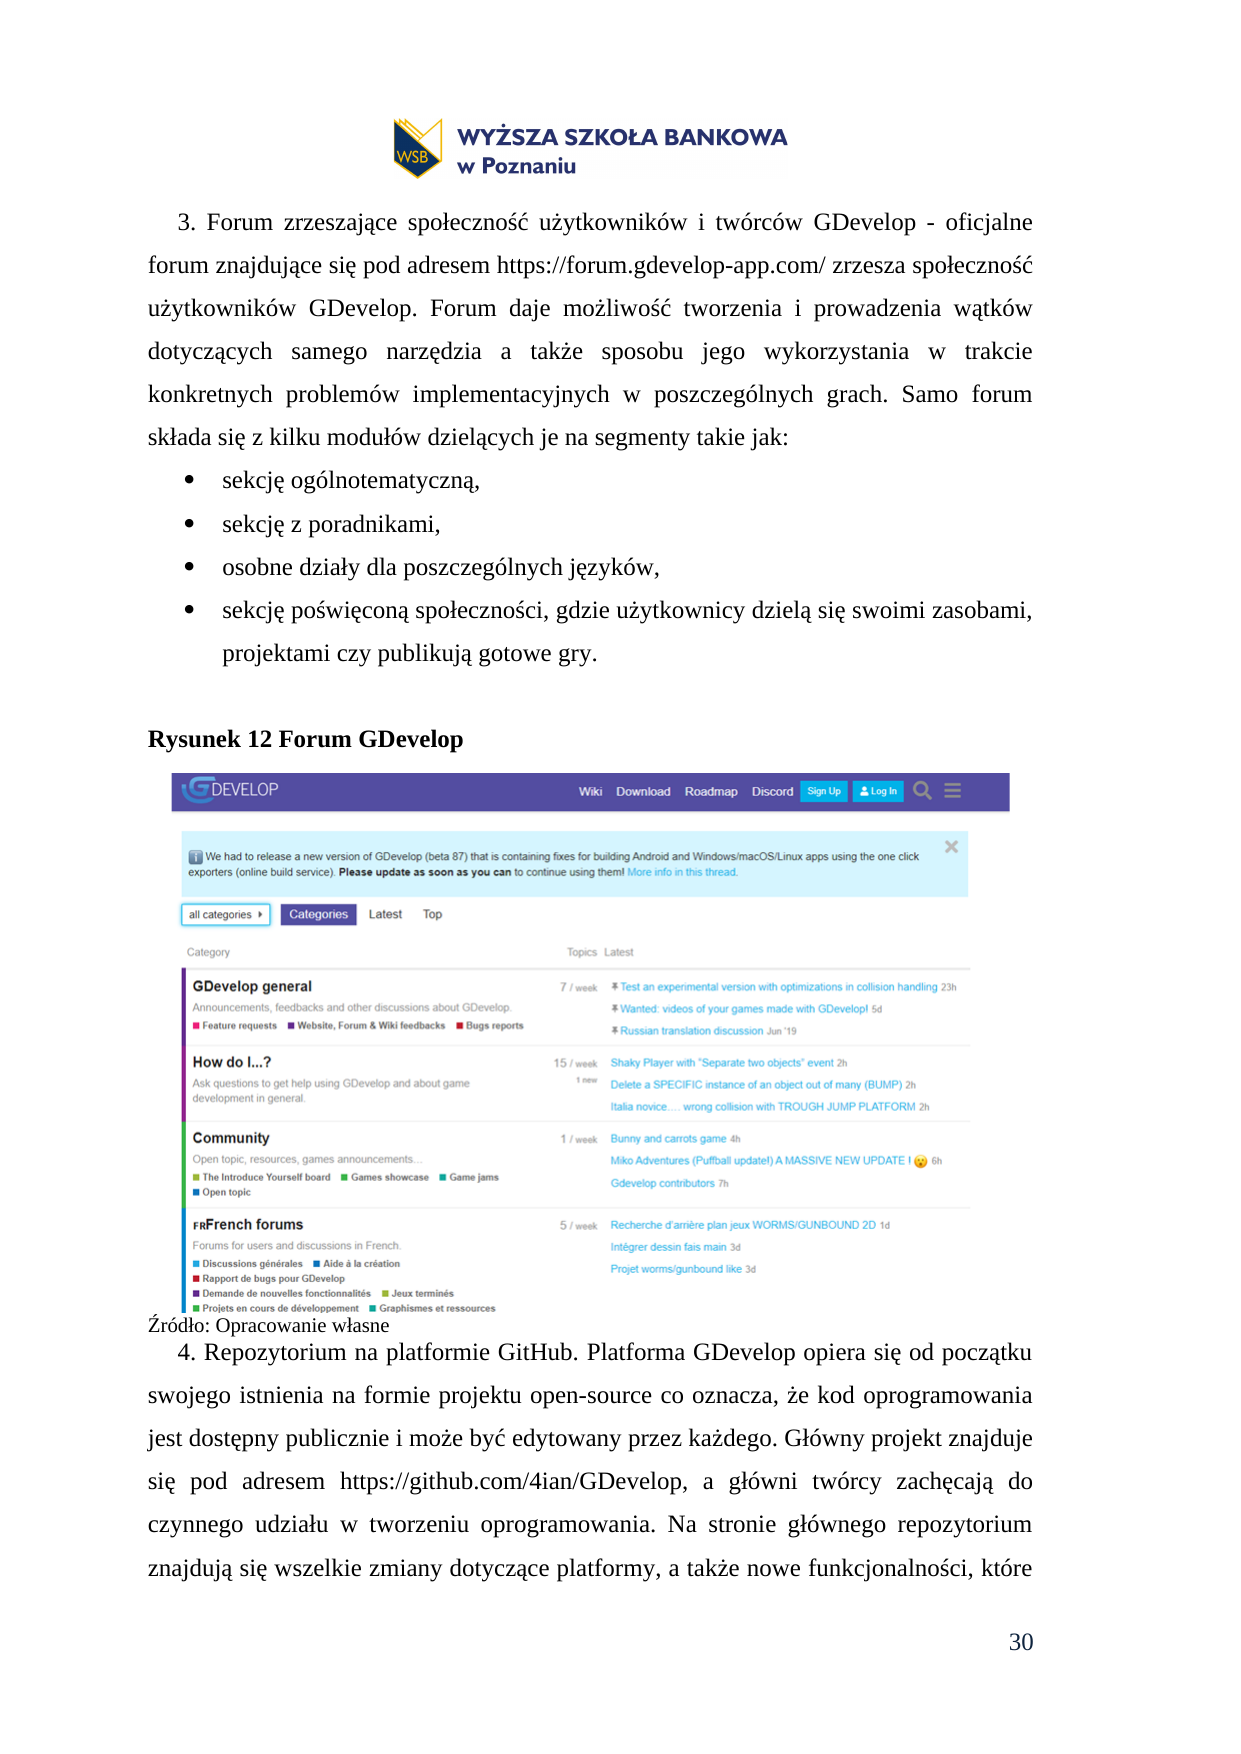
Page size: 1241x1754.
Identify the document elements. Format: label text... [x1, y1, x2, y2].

text 3. Forum zrzeszające społeczność użytkowników i twórców GDevelop - oficjalne forum znajdujące się pod adresem https://forum.gdevelop-app.com/ zrzesza społeczność użytkowników GDevelop. Forum daje możliwość tworzenia i prowadzenia wątków dotyczących samego narzędzia a także sposobu jego wykorzystania w trakcie konkretnych problemów implementacyjnych w poszczególnych grach. Samo forum składa się z kilku modułów dzielących je na segmenty takie jak: [148, 207, 1033, 451]
picture [393, 118, 788, 179]
list sekcję ogólnotematyczną, [185, 466, 1033, 494]
text Rysunek 12 Forum GDevelop [148, 724, 1033, 753]
list osobne działy dla poszczególnych języków, [185, 552, 1033, 581]
text Źródło: Opracowanie własne [148, 1313, 1033, 1337]
list sekcję z poradnikami, [185, 509, 1033, 537]
list sekcję poświęconą społeczności, gdzie użytkownicy dzielą się swoimi zasobami, projektami czy publikują gotowe gry. [185, 595, 1033, 667]
picture [171, 773, 1010, 1313]
